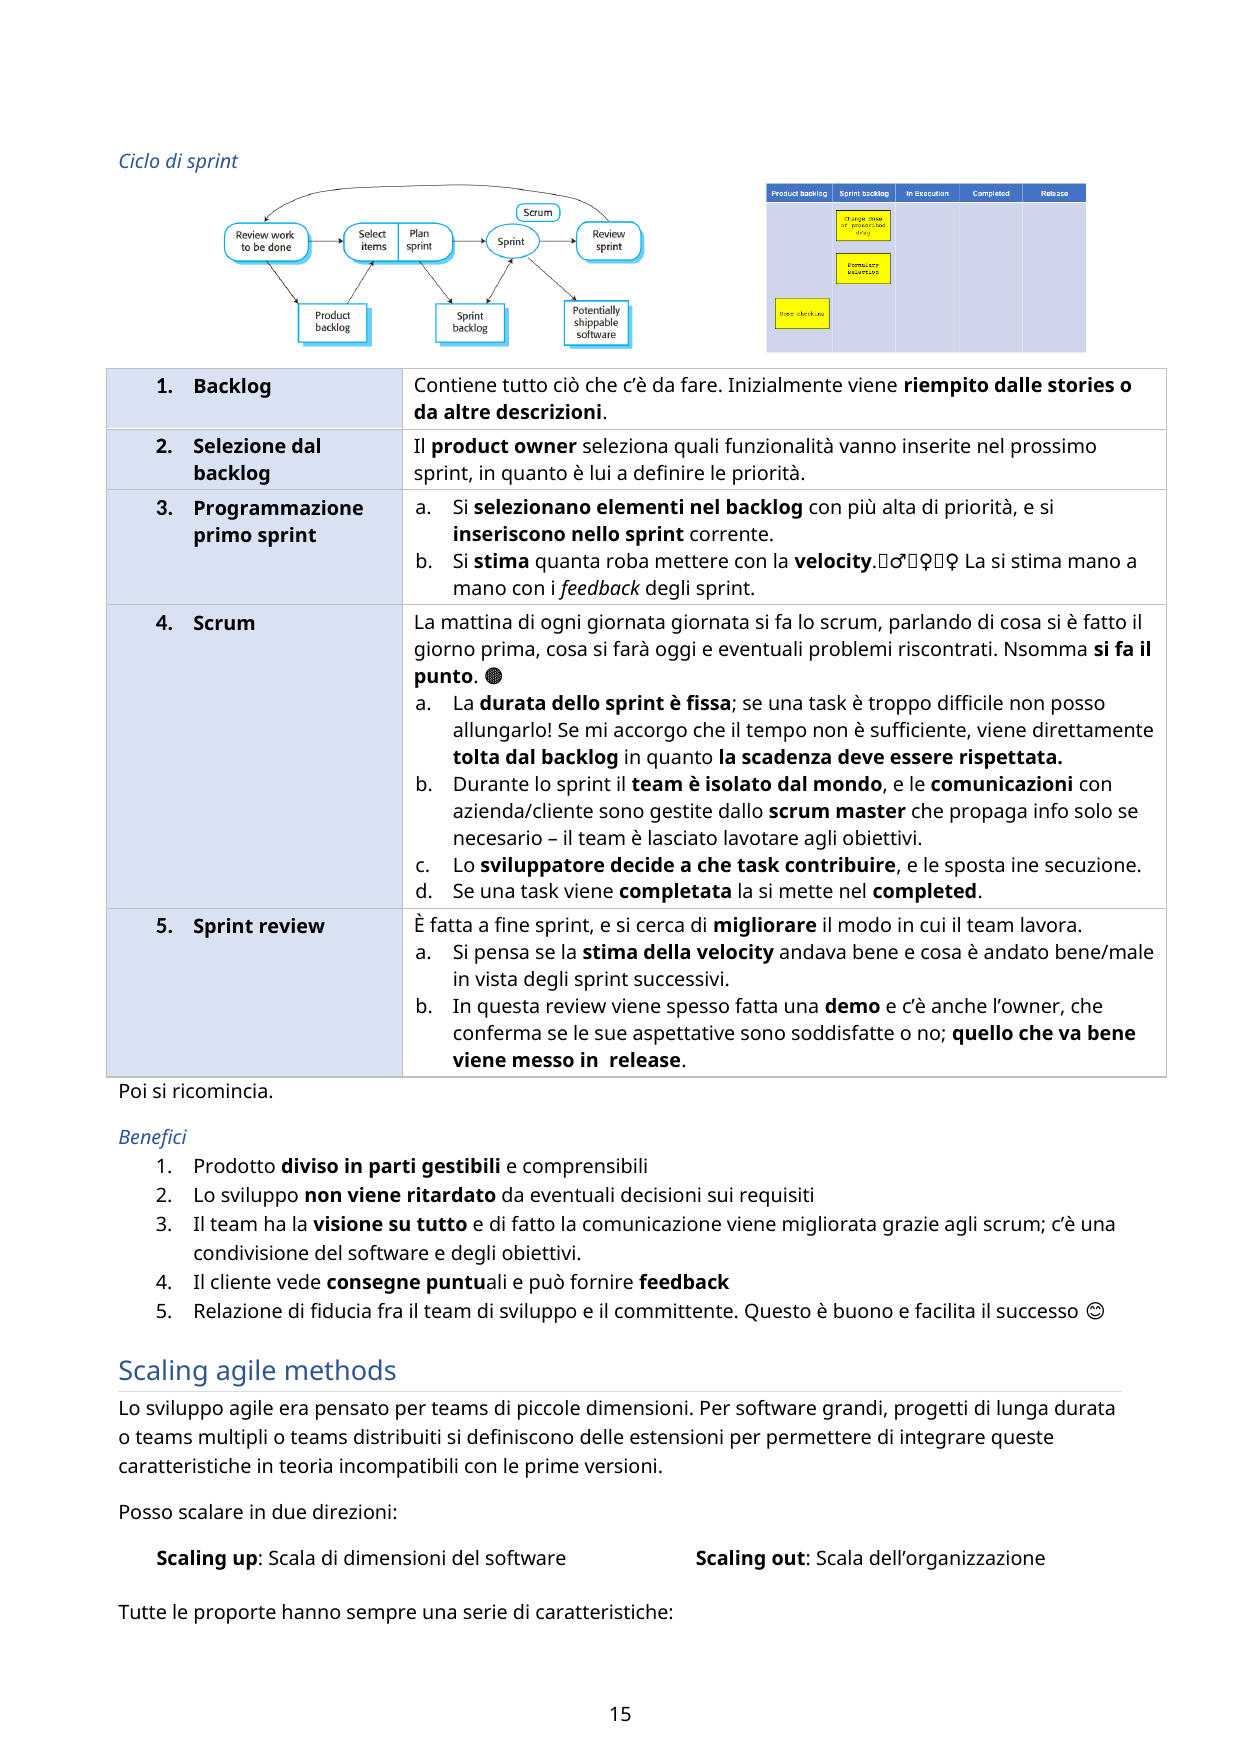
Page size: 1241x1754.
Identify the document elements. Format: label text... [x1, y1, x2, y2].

list Lo sviluppo non viene ritardato da eventuali decisioni sui requisiti [156, 1181, 1122, 1208]
text Lo sviluppo agile era pensato per teams di piccole dimensioni. Per software grandi, progetti di lunga durata o teams multipli o teams distribuiti si definiscono delle estensioni per permettere di integrare queste caratteristiche in teoria incompatibili con le prime versioni. [118, 1394, 1122, 1480]
table_cell È fatta a fine sprint, e si cerca di migliorare il modo in cui il team lavora. Si pensa se la stima della velocity andava bene e cosa è andato bene/male in vista degli sprint successivi. In questa review viene spesso fatta una demo e c’è anche l’owner, che conferma se le sue aspettative sono soddisfatte o no; quello che va bene viene messo in release. [403, 909, 1166, 1076]
table_cell Il product owner seleziona quali funzionalità vanno inserite nel prossimo sprint, in quanto è lui a definire le priorità. [403, 430, 1166, 489]
table_header Contiene tutto ciò che c’è da fare. Inizialmente viene riempito dalle stories o da altre descrizioni. [403, 369, 1166, 428]
text Posso scalare in due direzioni: [118, 1498, 1122, 1525]
subtitle Ciclo di sprint [118, 148, 1122, 174]
subtitle Benefici [118, 1123, 1122, 1150]
table_cell Programmazione primo sprint [107, 490, 402, 604]
table_cell Sprint review [107, 909, 402, 1076]
subtitle Scaling agile methods [118, 1352, 1122, 1391]
picture [765, 181, 1092, 357]
table_cell La mattina di ogni giornata giornata si fa lo scrum, parlando di cosa si è fatto il giorno prima, cosa si farà oggi e eventuali problemi riscontrati. Nsomma si fa il punto. 🟤 La durata dello sprint è fissa; se una task è troppo difficile non posso allungarlo! Se mi accorgo che il tempo non è sufficiente, viene direttamente tolta dal backlog in quanto la scadenza deve essere rispettata. Durante lo sprint il team è isolato dal mondo, e le comunicazioni con azienda/cliente sono gestite dallo scrum master che propaga info solo se necesario – il team è lasciato lavotare agli obiettivi. Lo sviluppatore decide a che task contribuire, e le sposta ine secuzione. Se una task viene completata la si mette nel completed. [403, 605, 1166, 908]
table_cell Selezione dal backlog [107, 430, 402, 489]
list Relazione di fiducia fra il team di sviluppo e il committente. Questo è buono e facilita il successo [156, 1298, 1122, 1324]
text Tutte le proporte hanno sempre una serie di caratteristiche: [118, 1598, 1122, 1625]
list Prodotto diviso in parti gestibili e comprensibili [156, 1152, 1122, 1179]
picture [199, 176, 666, 349]
text Poi si ricomincia. [118, 1078, 1122, 1104]
table_header Backlog [107, 369, 402, 428]
table_header Scaling out: Scala dell’organizzazione [616, 1544, 1125, 1598]
table_cell Scrum [107, 605, 402, 908]
list Il cliente vede consegne puntuali e può fornire feedback [156, 1268, 1122, 1296]
list Il team ha la visione su tutto e di fatto la comunicazione viene migliorata grazie agli scrum; c’è una condivisione del software e degli obiettivi. [156, 1210, 1122, 1266]
table_cell Si selezionano elementi nel backlog con più alta di priorità, e si inseriscono nello sprint corrente. Si stima quanta roba mettere con la velocity.🏃‍♂️🏃‍♀️🏃‍♀️ La si stima mano a mano con i feedback degli sprint. [403, 490, 1166, 604]
table_header Scaling up: Scala di dimensioni del software [107, 1544, 616, 1598]
